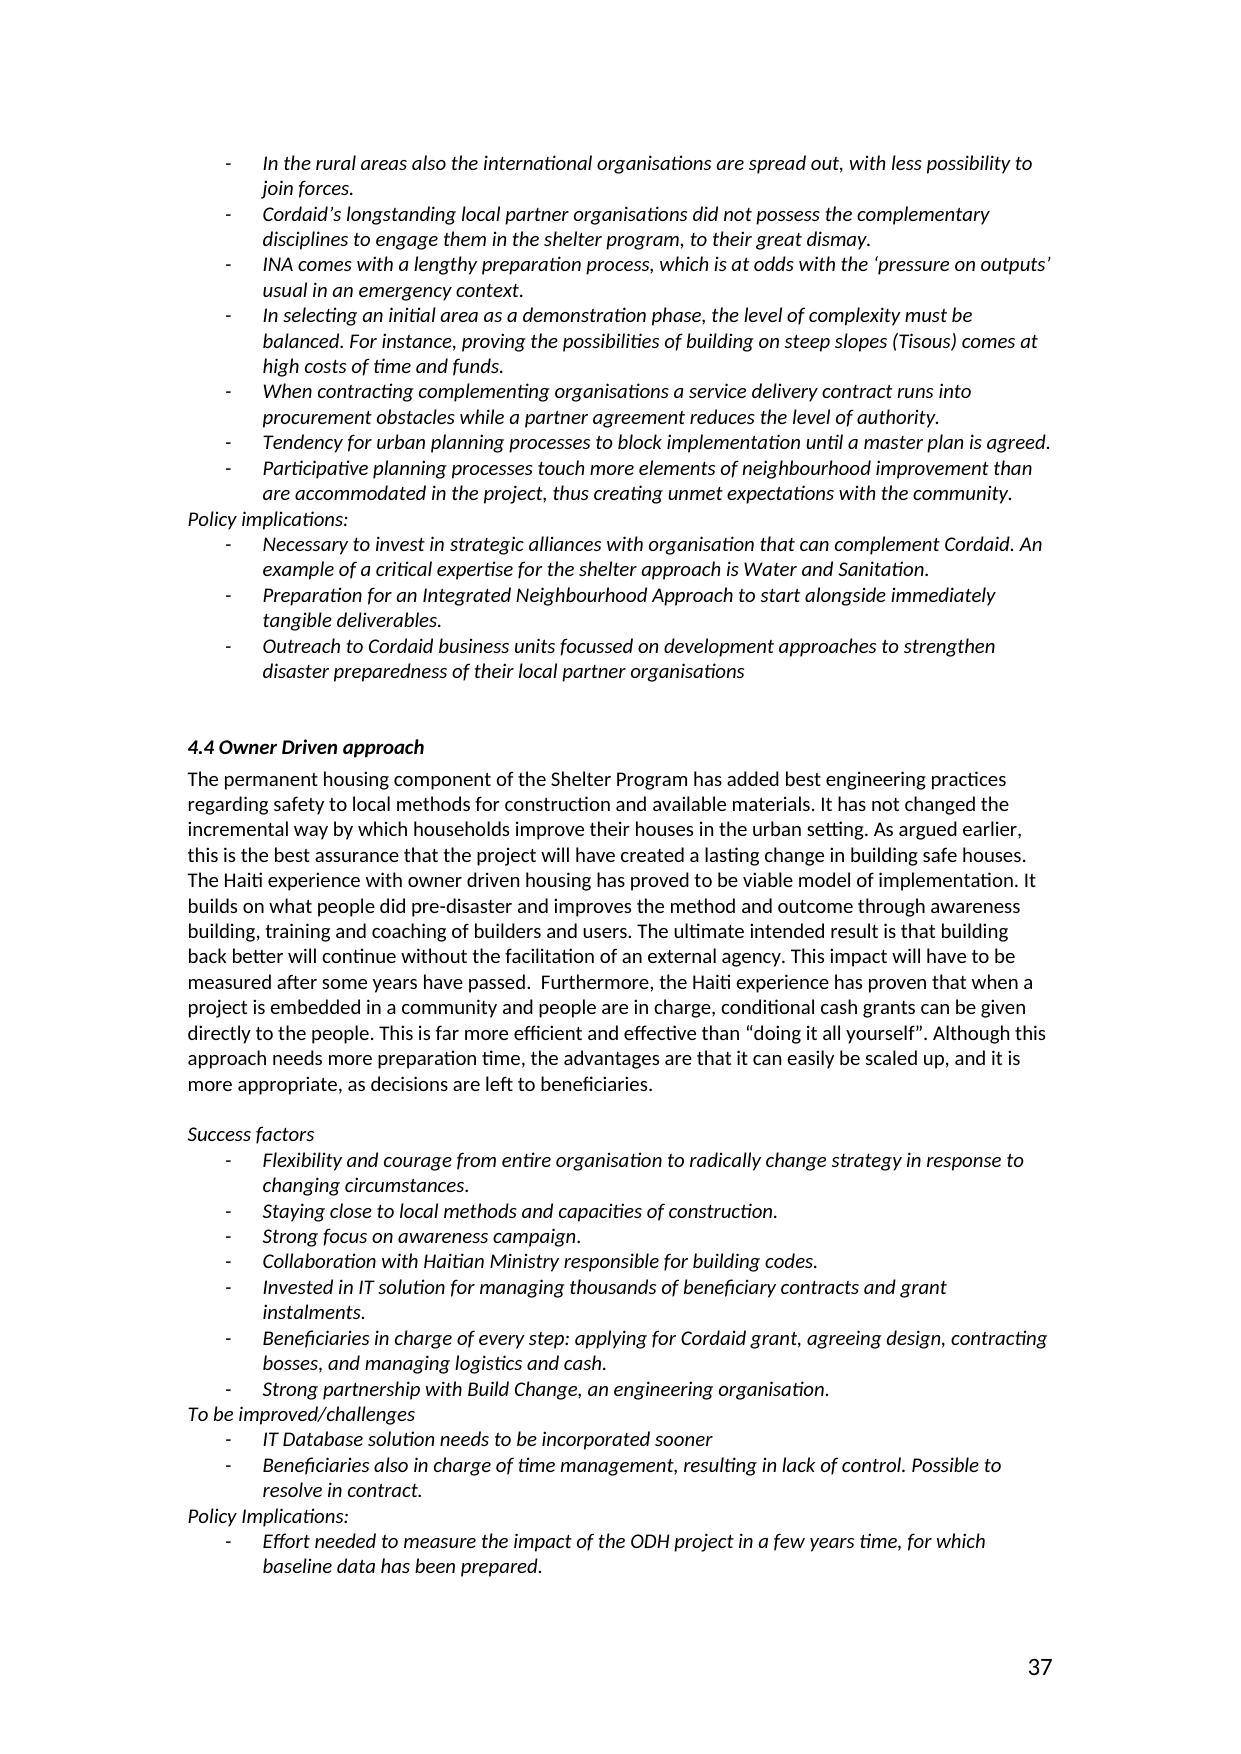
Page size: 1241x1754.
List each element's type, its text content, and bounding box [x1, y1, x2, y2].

list Collaboration with Haitian Ministry responsible for building codes. [225, 1249, 1053, 1274]
list INA comes with a lengthy preparation process, which is at odds with the ‘pressure on outputs’ usual in an emergency context. [225, 252, 1053, 302]
text Policy implications: [187, 506, 1053, 531]
list Invested in IT solution for managing thousands of beneficiary contracts and grant instalments. [225, 1274, 1053, 1325]
list Beneficiaries also in charge of time management, resulting in lack of control. Possible to resolve in contract. [225, 1452, 1053, 1503]
list In the rural areas also the international organisations are spread out, with less possibility to join forces. [225, 150, 1053, 201]
text To be improved/challenges [187, 1401, 1053, 1427]
text Success factors [187, 1122, 1053, 1147]
list Flexibility and courage from entire organisation to radically change strategy in response to changing circumstances. [225, 1147, 1053, 1198]
list Cordaid’s longstanding local partner organisations did not possess the complementary disciplines to engage them in the shelter program, to their great dismay. [225, 201, 1053, 252]
list Tendency for urban planning processes to block implementation until a master plan is agreed. [225, 429, 1053, 455]
list Staying close to local methods and capacities of construction. [225, 1198, 1053, 1223]
text The permanent housing component of the Shelter Program has added best engineering practices regarding safety to local methods for construction and available materials. It has not changed the incremental way by which households improve their houses in the urban setting. As argued earlier, this is the best assurance that the project will have created a lasting change in building safe houses. The Haiti experience with owner driven housing has proved to be viable model of implementation. It builds on what people did pre-disaster and improves the method and outcome through awareness building, training and coaching of builders and users. The ultimate intended result is that building back better will continue without the facilitation of an external agency. This impact will have to be measured after some years have passed. Furthermore, the Haiti experience has proven that when a project is embedded in a community and people are in charge, conditional cash grants can be given directly to the people. This is far more efficient and effective than “doing it all yourself”. Although this approach needs more preparation time, the advantages are that it can easily be scaled up, and it is more appropriate, as decisions are left to beneficiaries. [187, 766, 1053, 1096]
list Strong partnership with Build Change, an engineering organisation. [225, 1376, 1053, 1401]
list IT Database solution needs to be incorporated sooner [225, 1427, 1053, 1452]
list When contracting complementing organisations a service delivery contract runs into procurement obstacles while a partner agreement reduces the level of authority. [225, 379, 1053, 429]
list Preparation for an Integrated Neighbourhood Approach to start alongside immediately tangible deliverables. [225, 582, 1053, 633]
list Strong focus on awareness campaign. [225, 1223, 1053, 1249]
list Effort needed to measure the impact of the ODH project in a few years time, for which baseline data has been prepared. [225, 1528, 1053, 1579]
list Participative planning processes touch more elements of neighbourhood improvement than are accommodated in the project, thus creating unmet expectations with the community. [225, 455, 1053, 506]
text Policy Implications: [187, 1503, 1053, 1528]
list Necessary to invest in strategic alliances with organisation that can complement Cordaid. An example of a critical expertise for the shelter approach is Water and Sanitation. [225, 531, 1053, 582]
list Outreach to Cordaid business units focussed on development approaches to strengthen disaster preparedness of their local partner organisations [225, 633, 1053, 684]
list Beneficiaries in charge of every step: applying for Cordaid grant, agreeing design, contracting bosses, and managing logistics and cash. [225, 1325, 1053, 1376]
list In selecting an initial area as a demonstration phase, the level of complexity must be balanced. For instance, proving the possibilities of building on steep slopes (Tisous) comes at high costs of time and funds. [225, 302, 1053, 379]
subtitle 4.4 Owner Driven approach [187, 734, 1053, 759]
